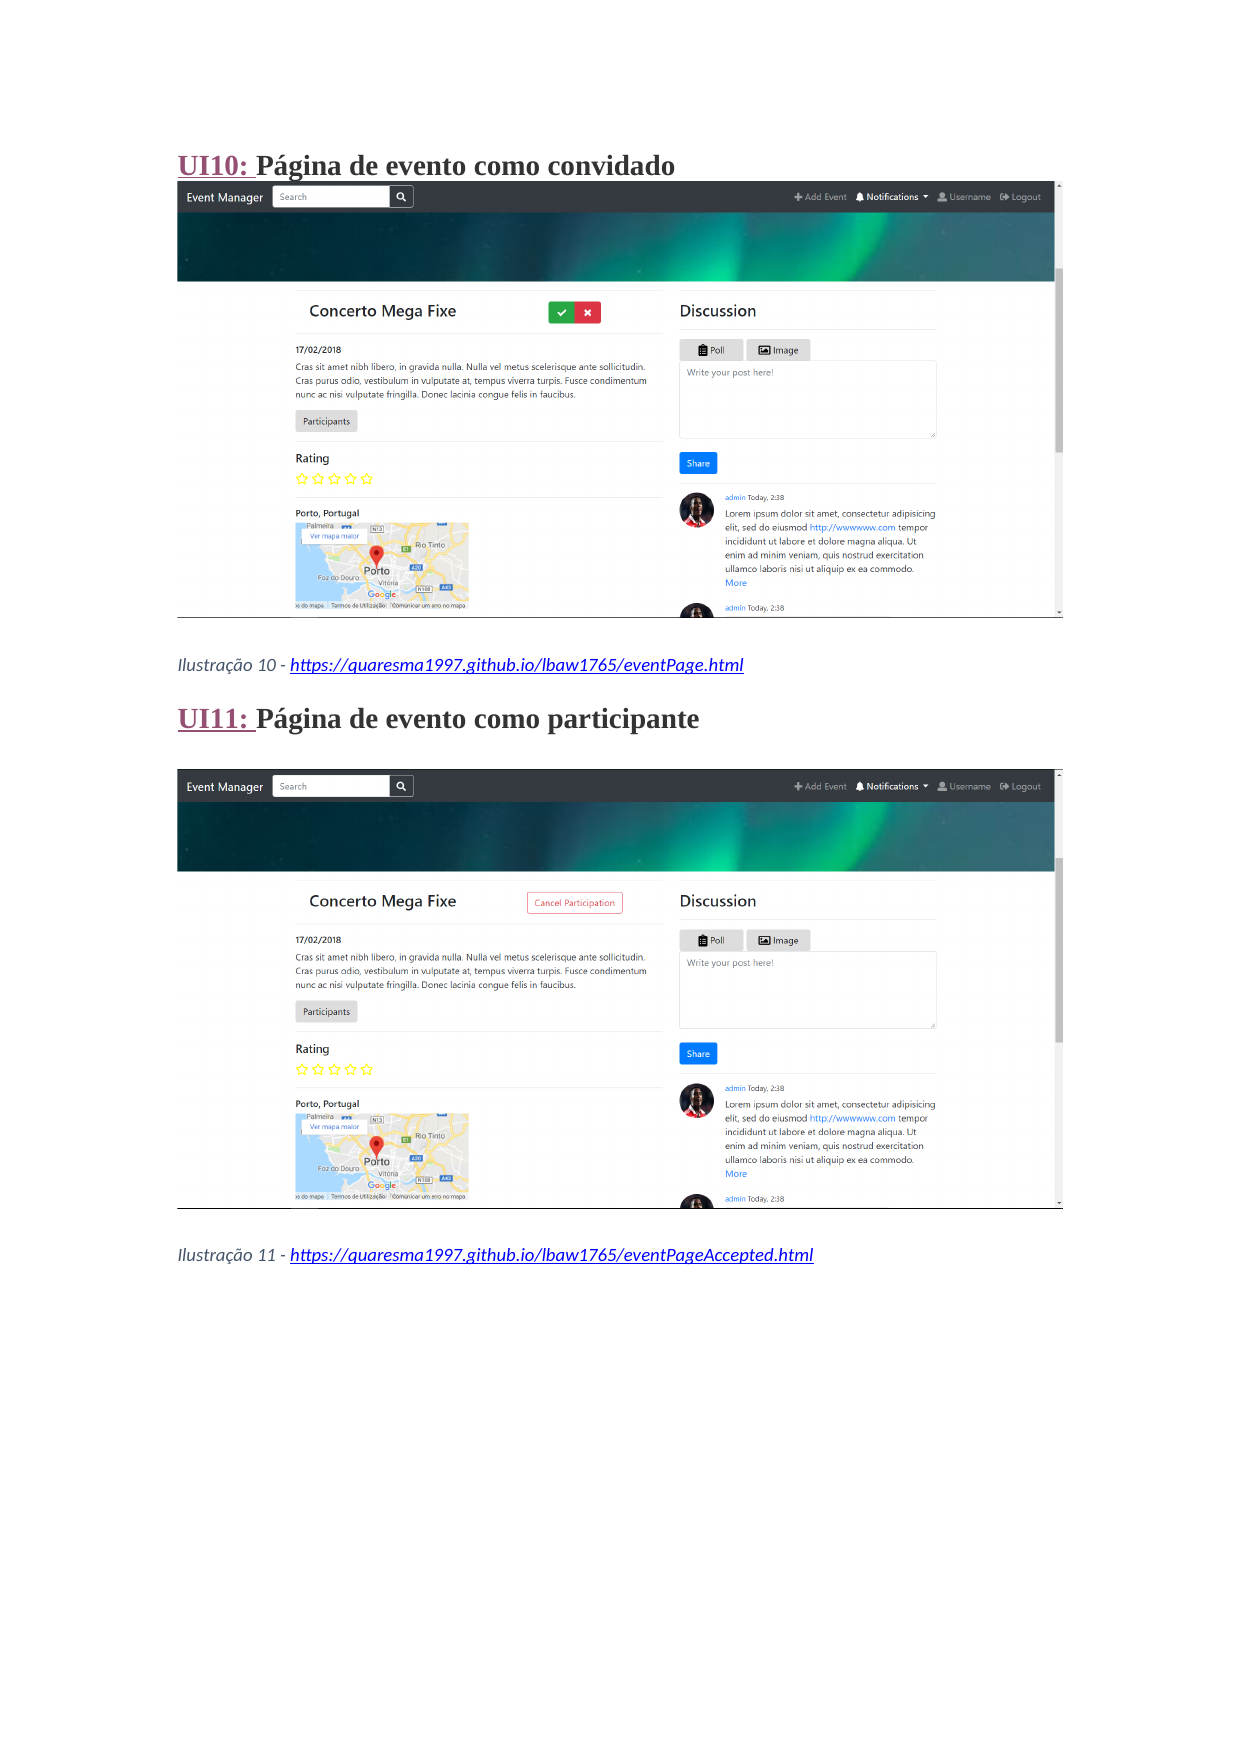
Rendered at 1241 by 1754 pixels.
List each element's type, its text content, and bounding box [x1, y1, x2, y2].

picture [177, 769, 1063, 1209]
picture [177, 181, 1063, 618]
text UI11: Página de evento como participante [177, 701, 1063, 734]
text Ilustração - https://quaresma1997.github.io/lbaw1765/eventPage.html [177, 653, 1063, 676]
text UI10: Página de evento como convidado [177, 148, 1063, 181]
text Ilustração - https://quaresma1997.github.io/lbaw1765/eventPageAccepted.html [177, 1243, 1063, 1266]
